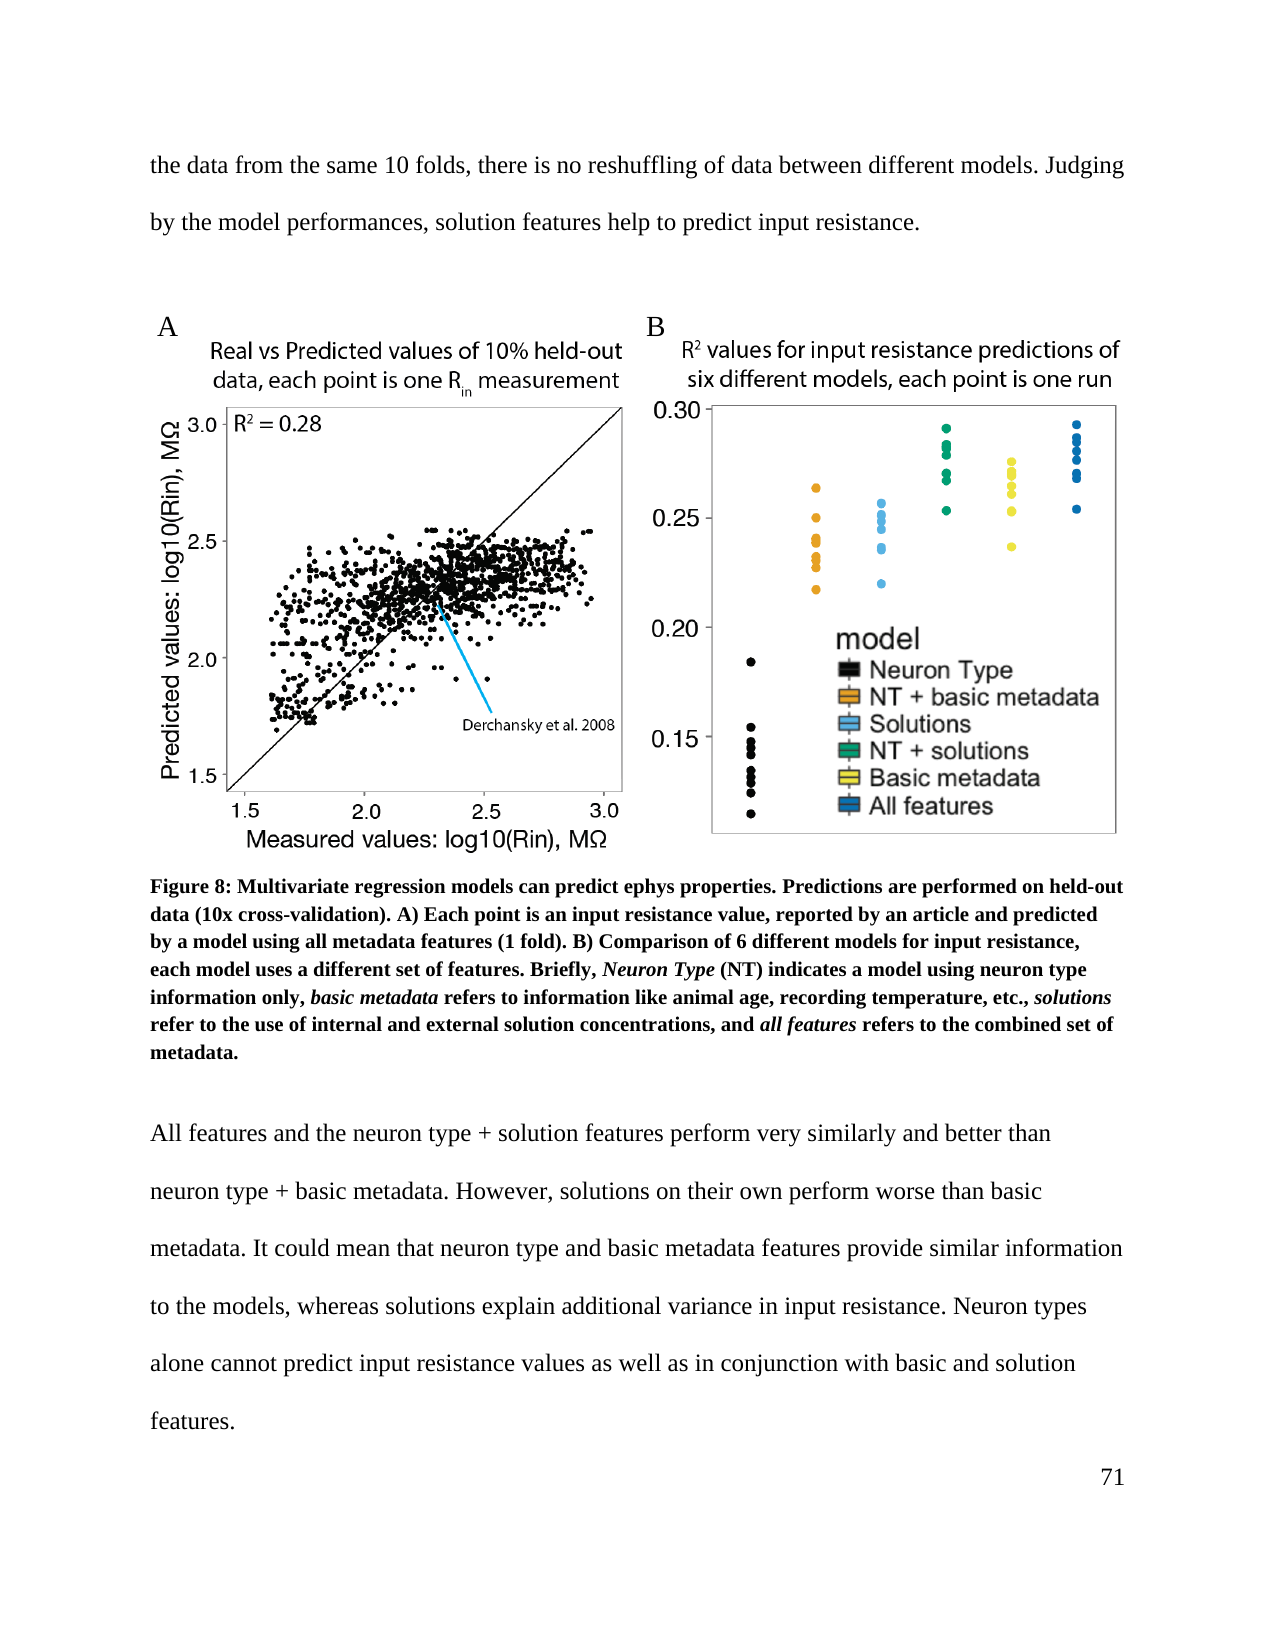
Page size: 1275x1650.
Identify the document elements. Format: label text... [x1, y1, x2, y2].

text All features and the neuron type + solution features perform very similarly and better than neuron type + basic metadata. However, solutions on their own perform worse than basic metadata. It could mean that neuron type and basic metadata features provide similar information to the models, whereas solutions explain additional variance in input resistance. Neuron types alone cannot predict input resistance values as well as in conjunction with basic and solution features. [150, 1118, 1125, 1434]
text Figure 8: Multivariate regression models can predict ephys properties. Predictions are performed on held-out data (10x cross-validation). A) Each point is an input resistance value, reported by an article and predicted by a model using all metadata features (1 fold). B) Comparison of 6 different models for input resistance, each model uses a different set of features. Briefly, Neuron Type (NT) indicates a model using neuron type information only, basic metadata refers to information like animal age, recording temperature, etc., solutions refer to the use of internal and external solution concentrations, and all features refers to the combined set of metadata. [150, 874, 1125, 1064]
picture [150, 335, 1125, 859]
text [150, 150, 1125, 236]
